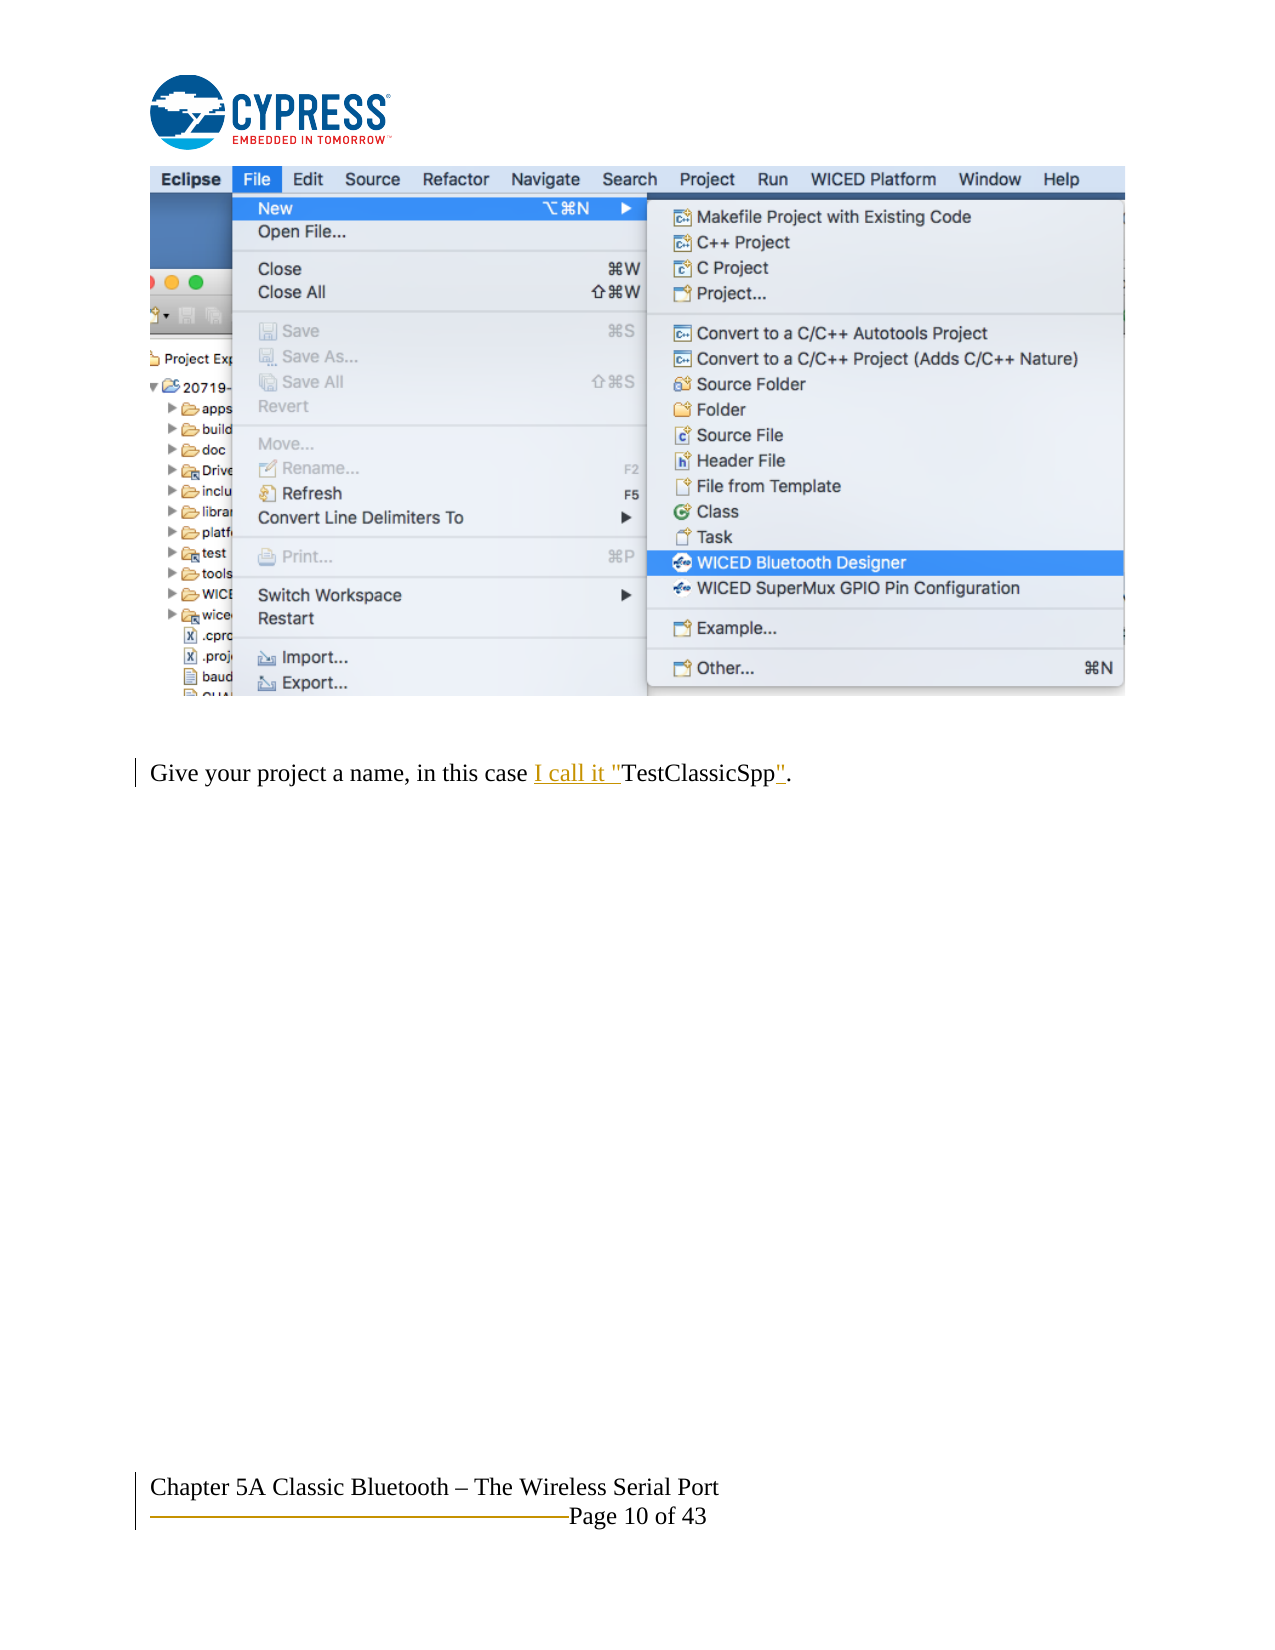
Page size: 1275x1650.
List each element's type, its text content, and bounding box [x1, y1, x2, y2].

text Give your project a name, in this case TestClassicSpp. [150, 758, 1125, 787]
picture [150, 166, 1125, 696]
picture [150, 75, 392, 150]
